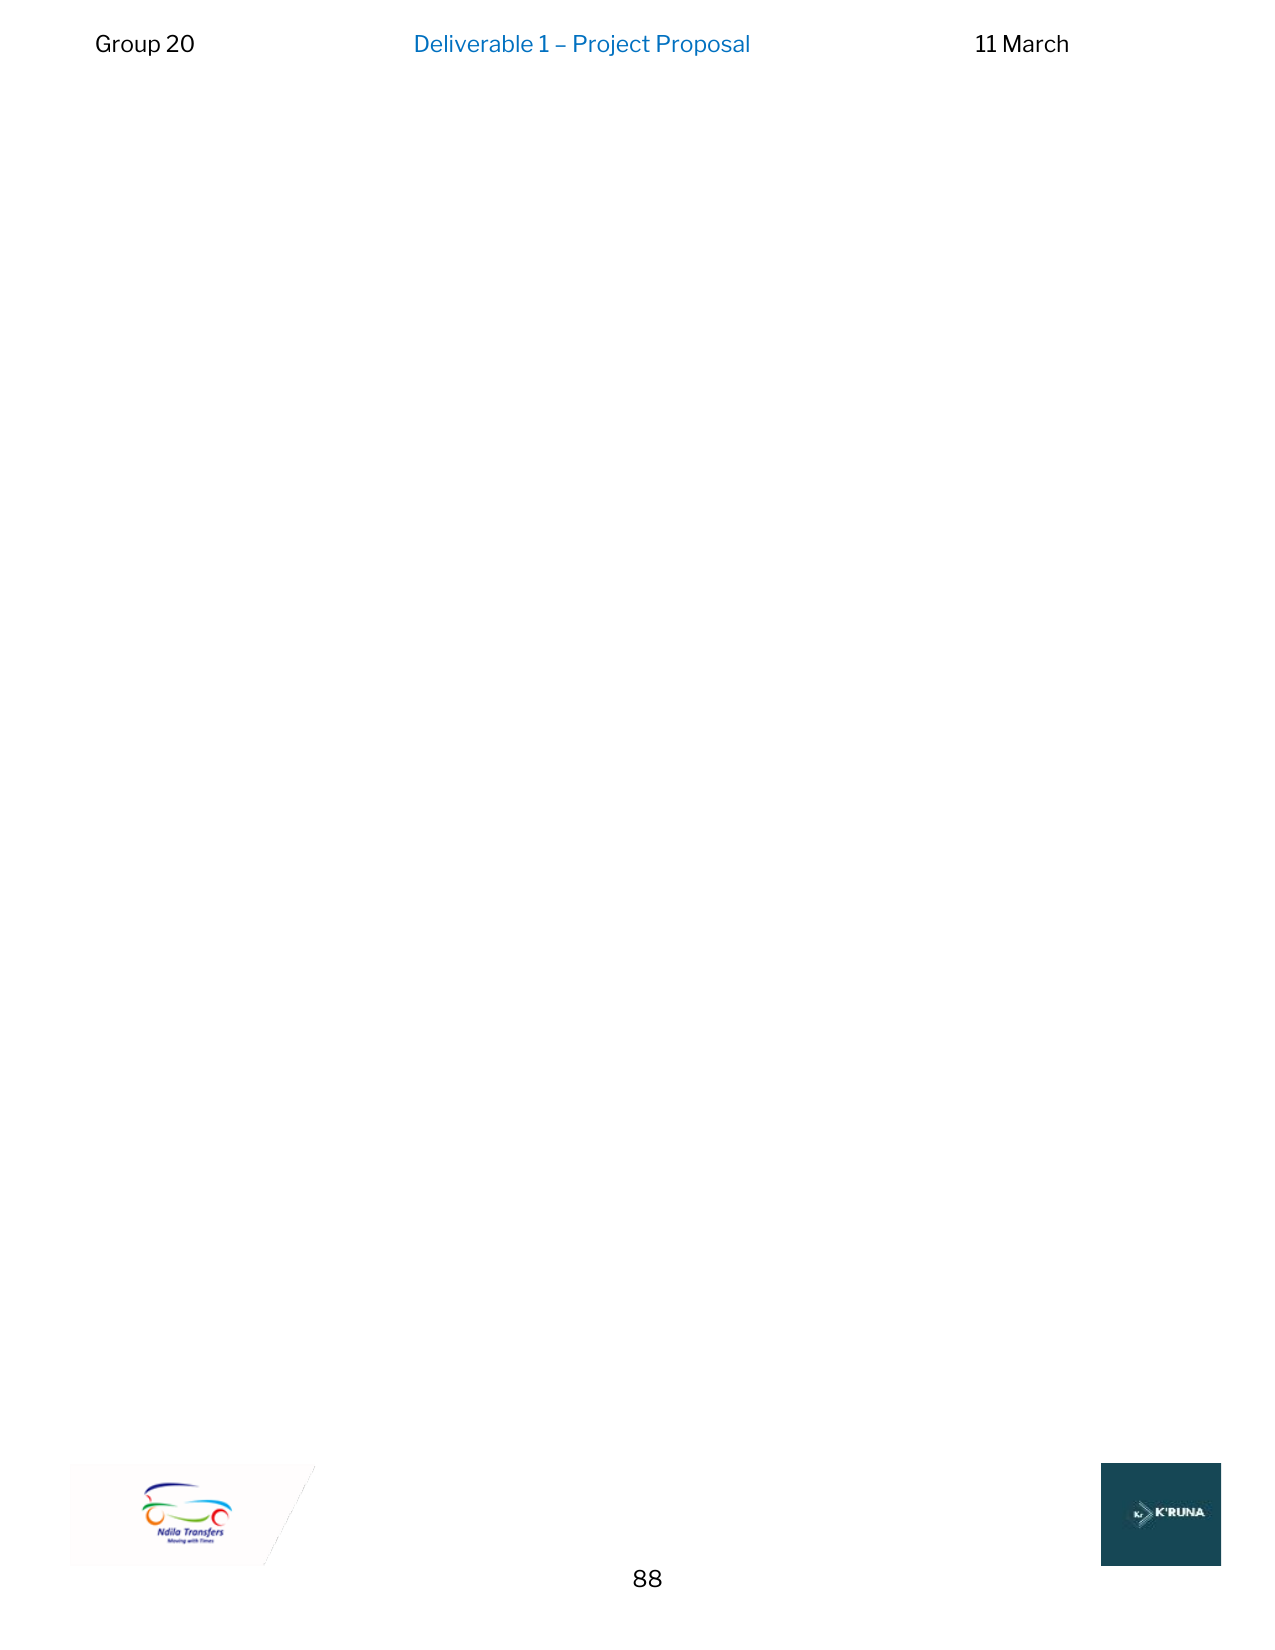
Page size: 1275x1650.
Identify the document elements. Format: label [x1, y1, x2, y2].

picture [69, 1464, 316, 1566]
picture [1101, 1463, 1222, 1566]
